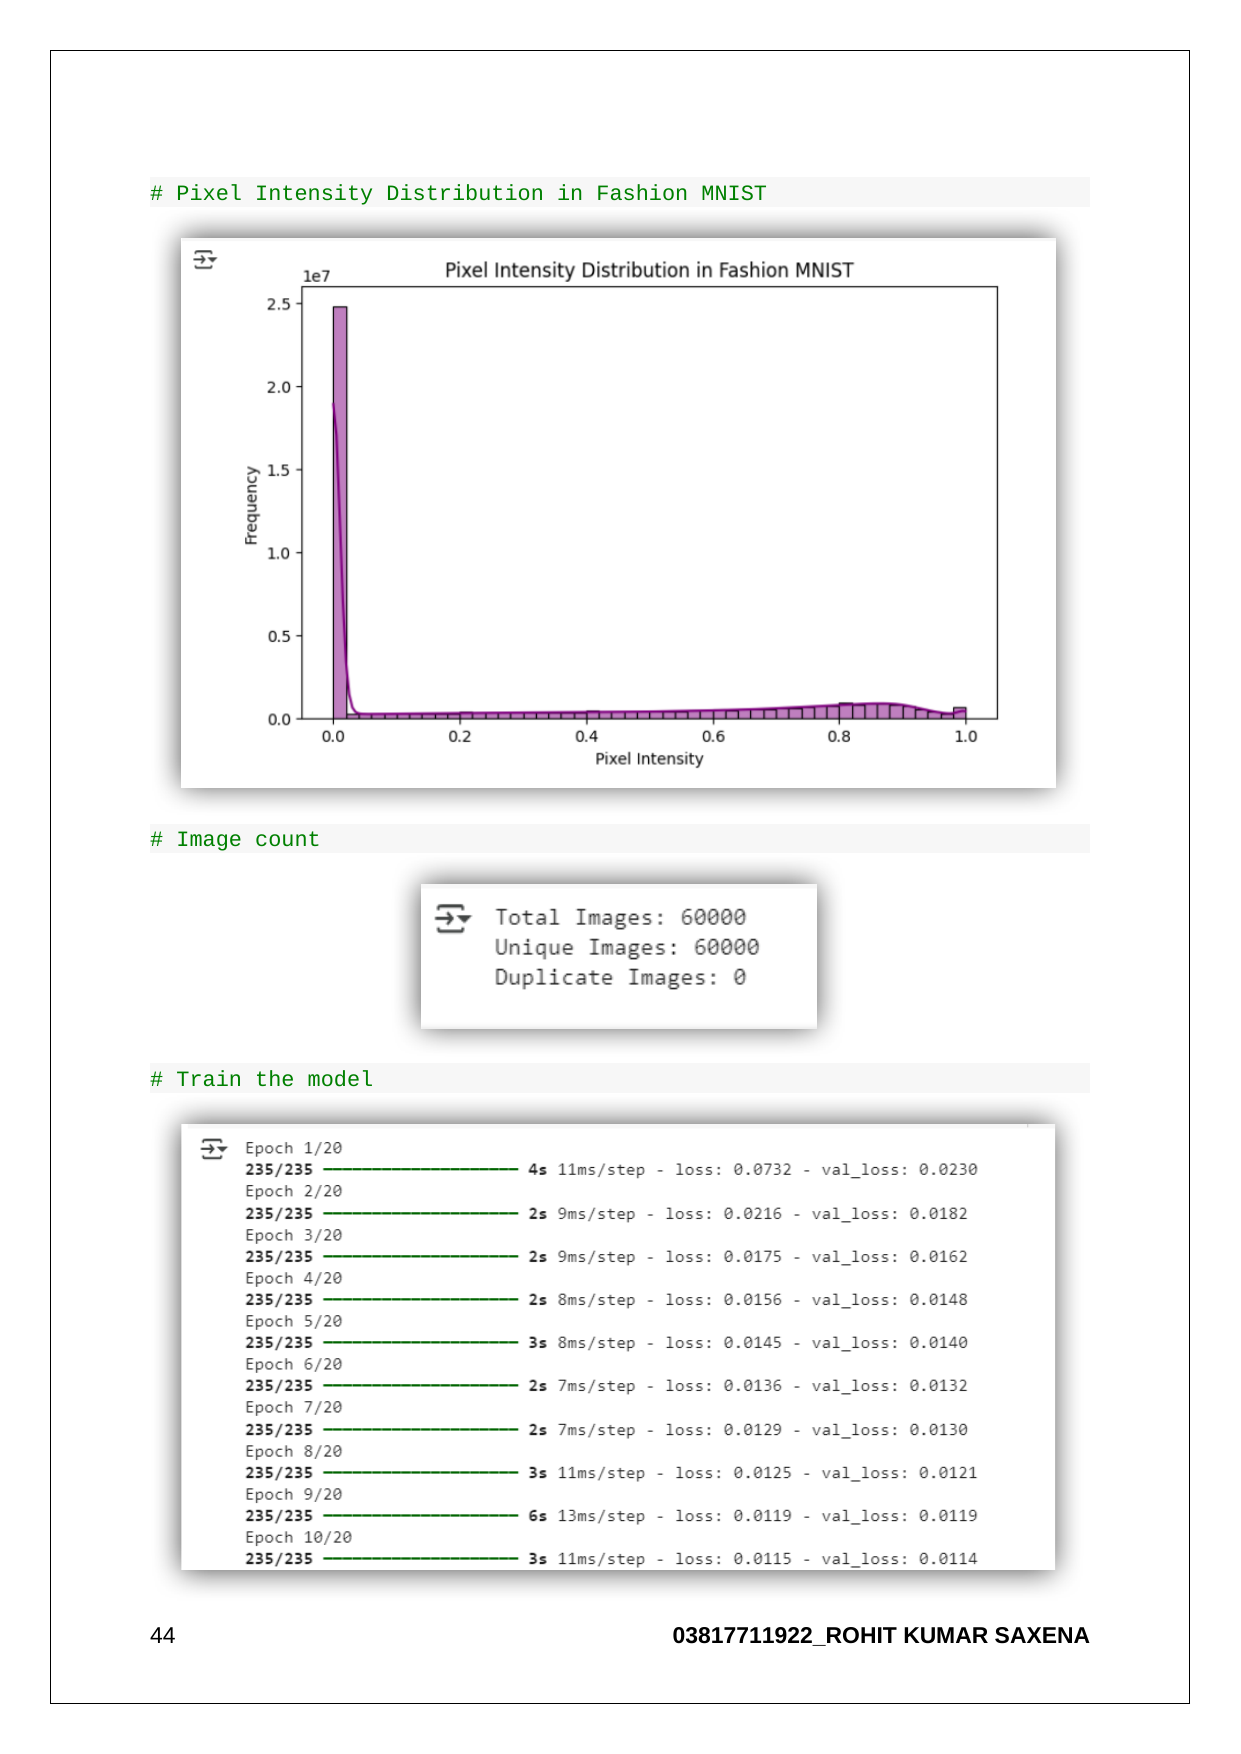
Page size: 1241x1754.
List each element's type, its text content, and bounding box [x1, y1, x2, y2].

picture [181, 238, 1056, 788]
picture [421, 884, 817, 1029]
picture [181, 1124, 1055, 1570]
text # Image count [150, 824, 1090, 853]
text # Pixel Intensity Distribution in Fashion MNIST [150, 177, 1090, 207]
text # Train the model [150, 1063, 1090, 1093]
